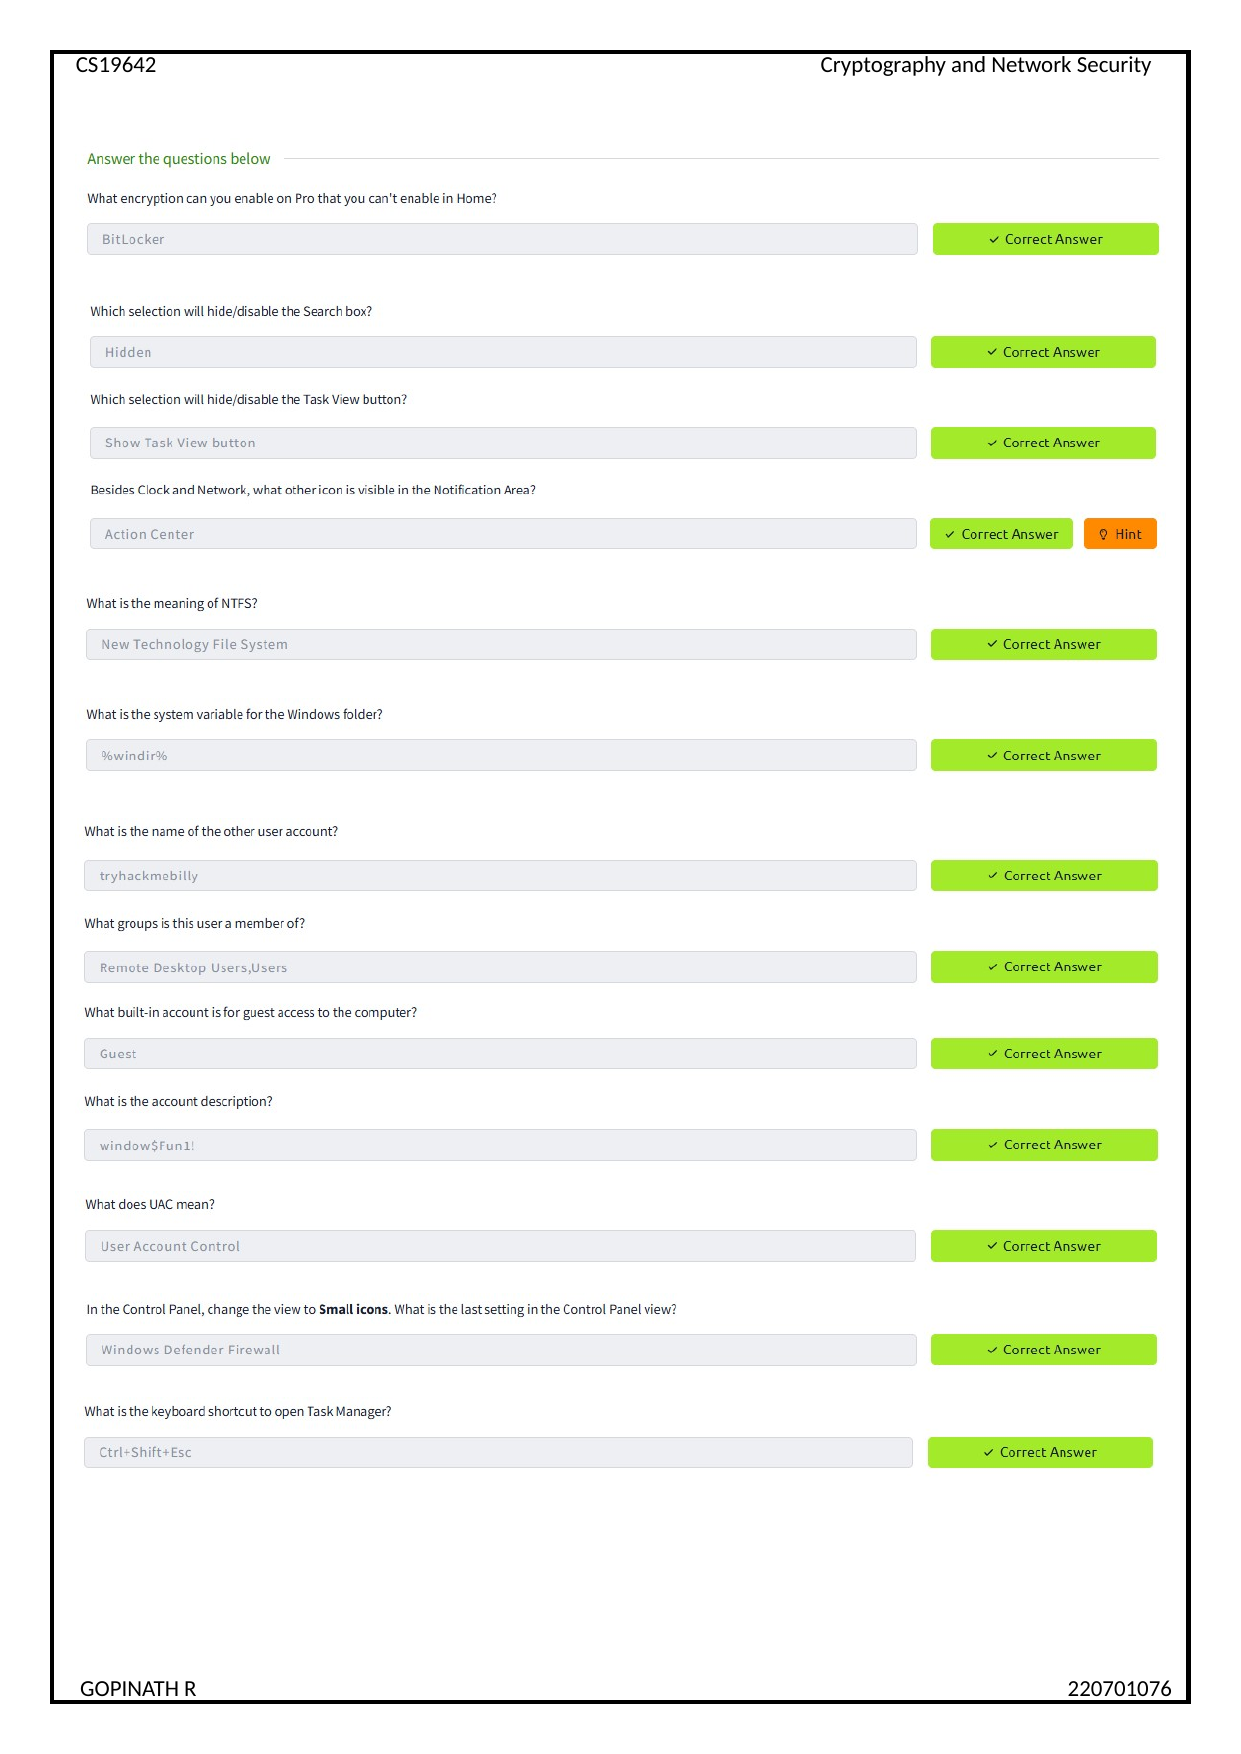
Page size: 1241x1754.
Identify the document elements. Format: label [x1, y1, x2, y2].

picture [75, 698, 1166, 788]
picture [75, 1191, 1166, 1277]
picture [75, 584, 1166, 681]
picture [75, 296, 1166, 567]
picture [75, 818, 1166, 1175]
picture [75, 1293, 1166, 1381]
picture [75, 1397, 1166, 1486]
picture [75, 138, 1166, 280]
